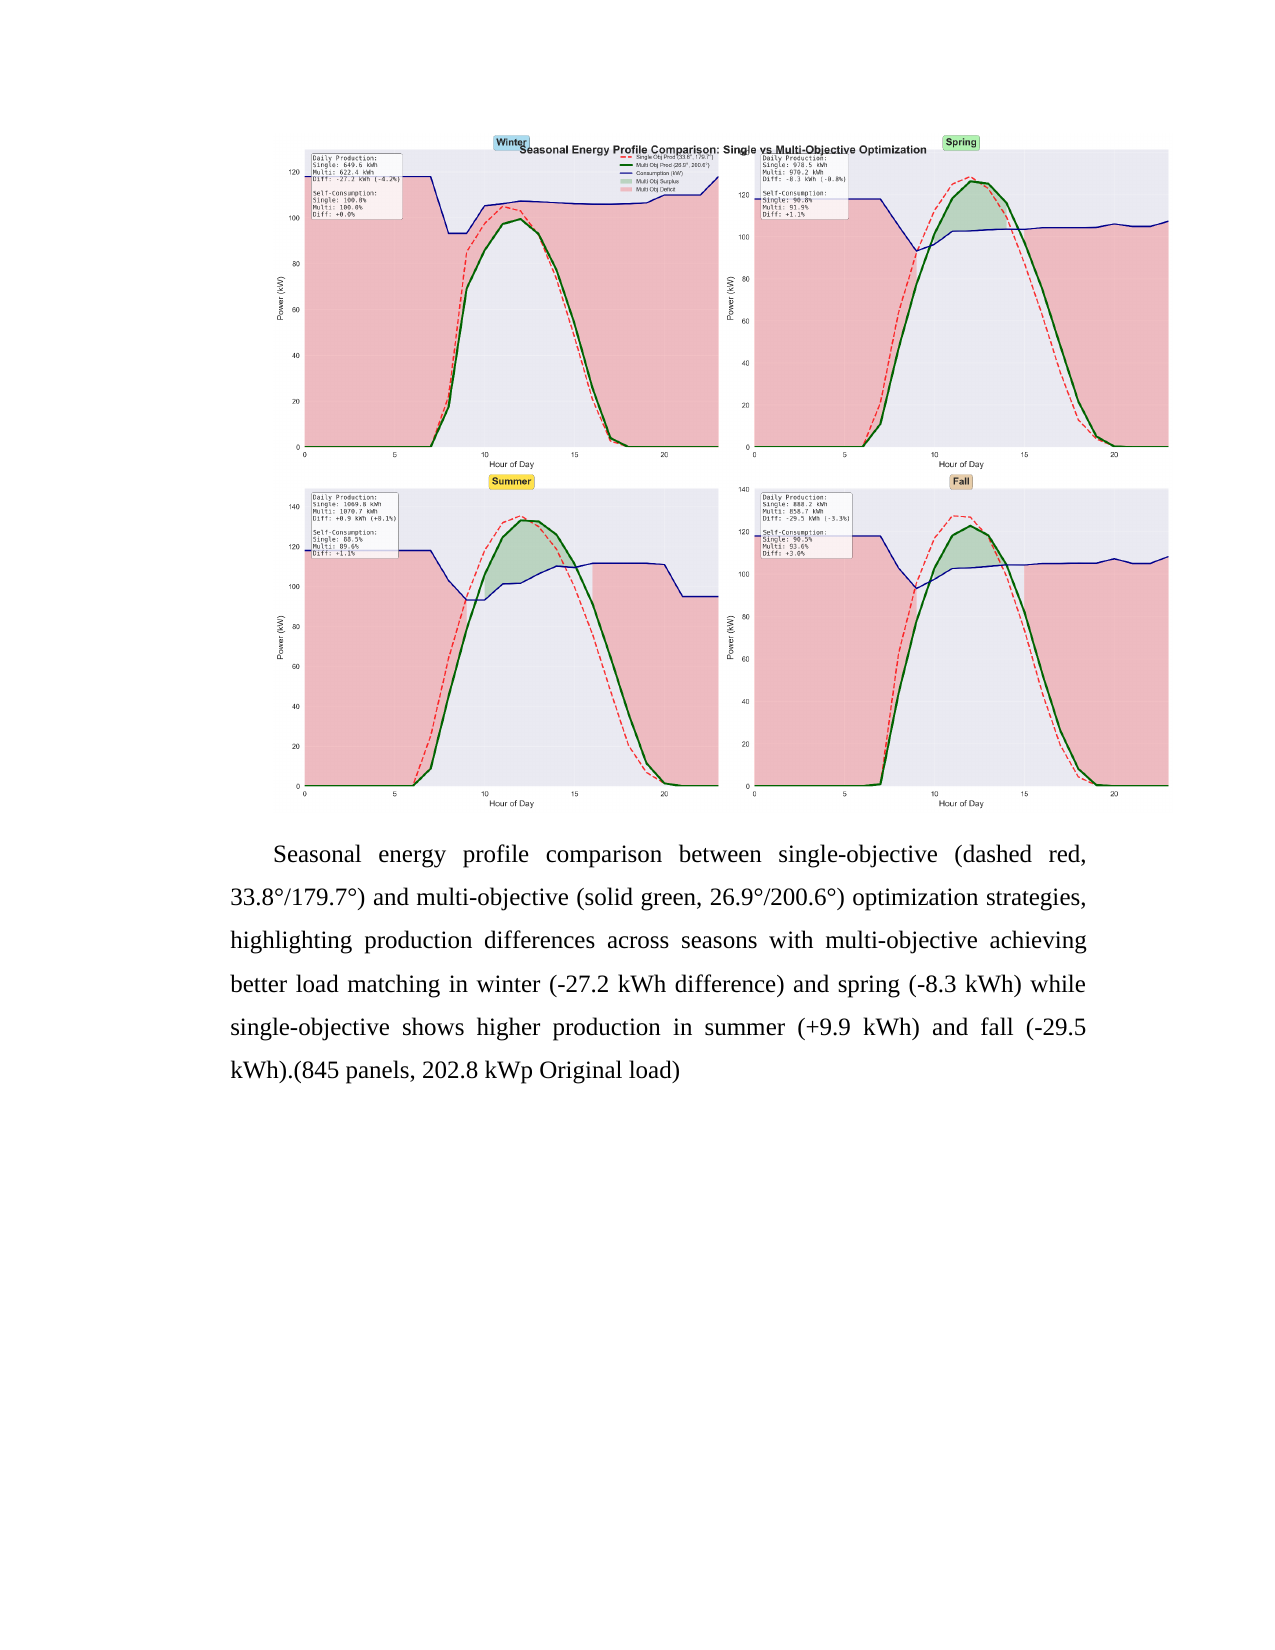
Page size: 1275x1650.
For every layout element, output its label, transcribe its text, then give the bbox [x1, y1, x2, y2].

text Seasonal energy profile comparison between single-objective (dashed red, 33.8°/179.7°) and multi-objective (solid green, 26.9°/200.6°) optimization strategies, highlighting production differences across seasons with multi-objective achieving better load matching in winter (-27.2 kWh difference) and spring (-8.3 kWh) while single-objective shows higher production in summer (+9.9 kWh) and fall (-29.5 kWh).(845 panels, 202.8 kWp Original load) [230, 839, 1087, 1084]
picture [272, 133, 1173, 813]
